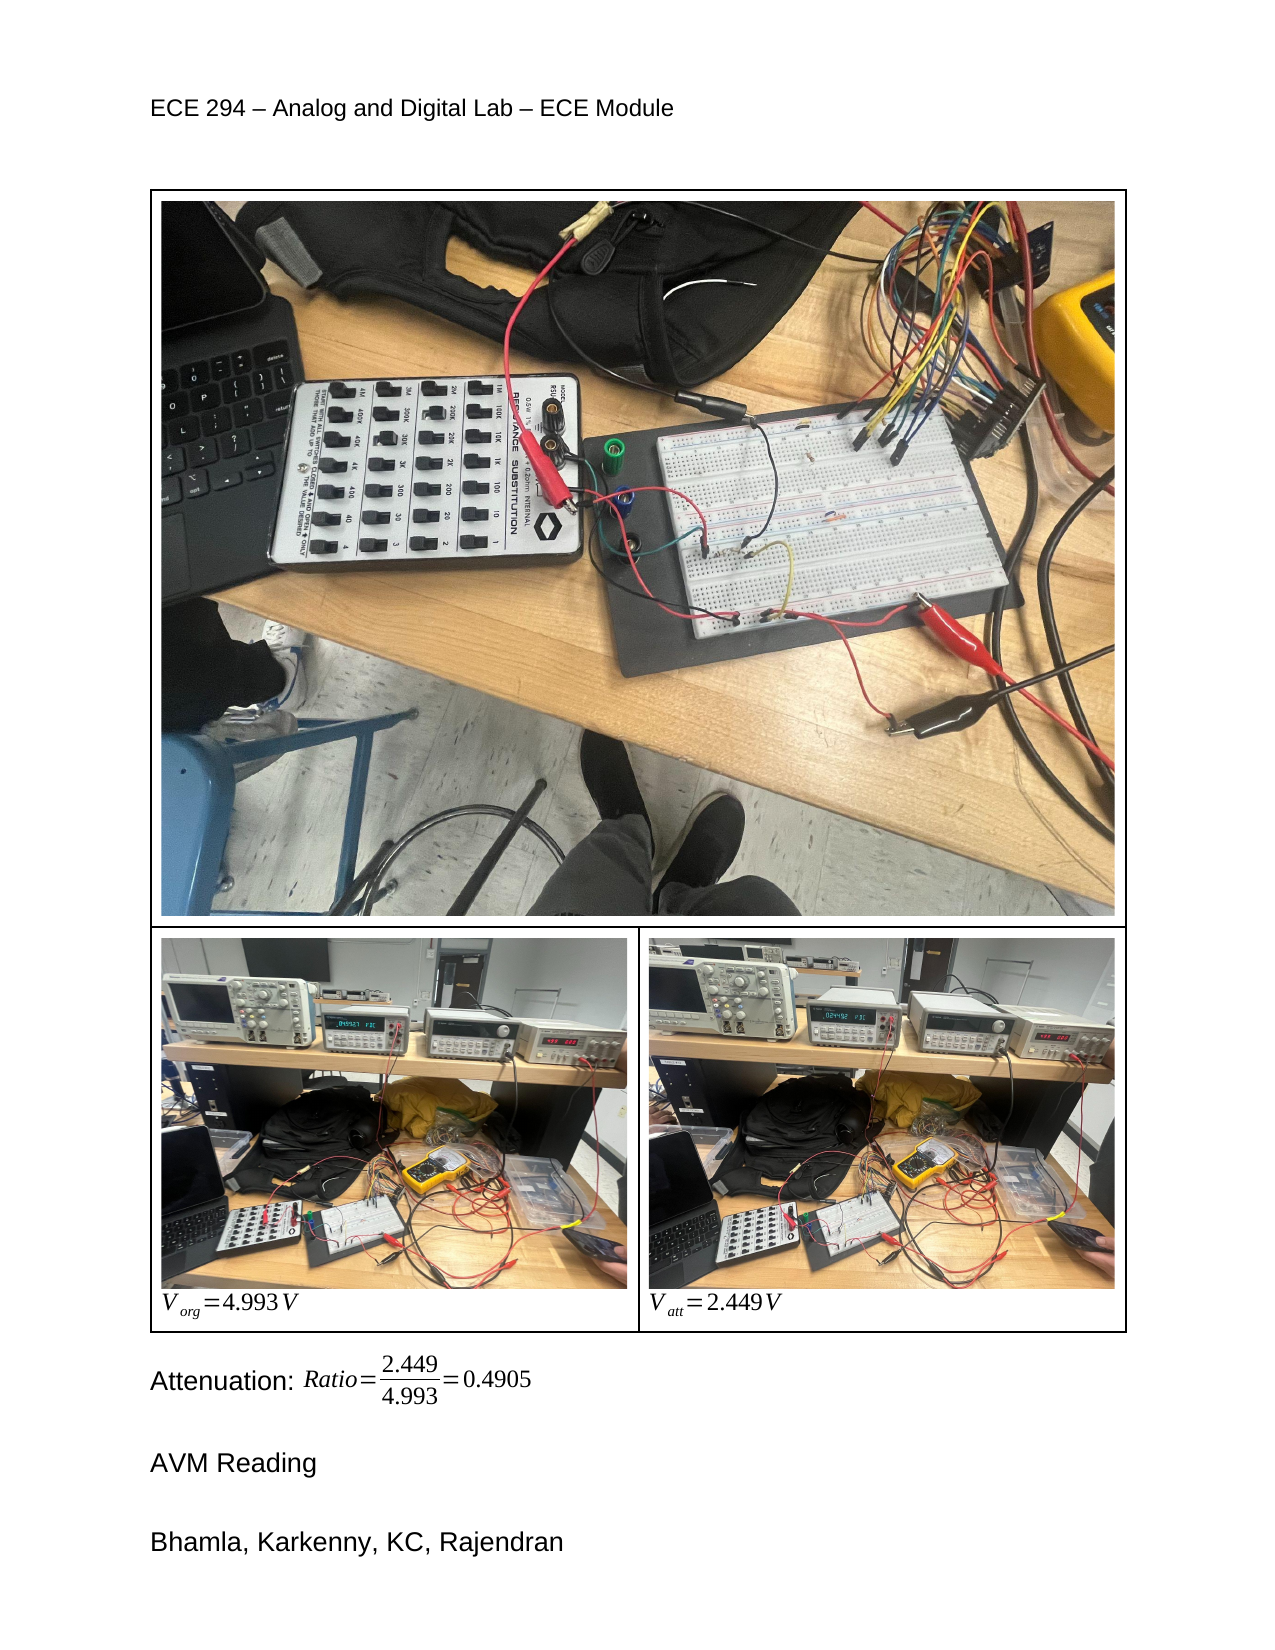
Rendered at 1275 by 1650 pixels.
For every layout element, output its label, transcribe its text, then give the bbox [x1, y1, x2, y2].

text Attenuation: [150, 1351, 1081, 1410]
table_cell [152, 928, 638, 1331]
picture [648, 938, 1115, 1289]
picture [161, 201, 1115, 916]
text AVM Reading [150, 1447, 1081, 1478]
table_cell [640, 928, 1125, 1331]
table_header [152, 191, 1125, 926]
picture [161, 938, 628, 1289]
